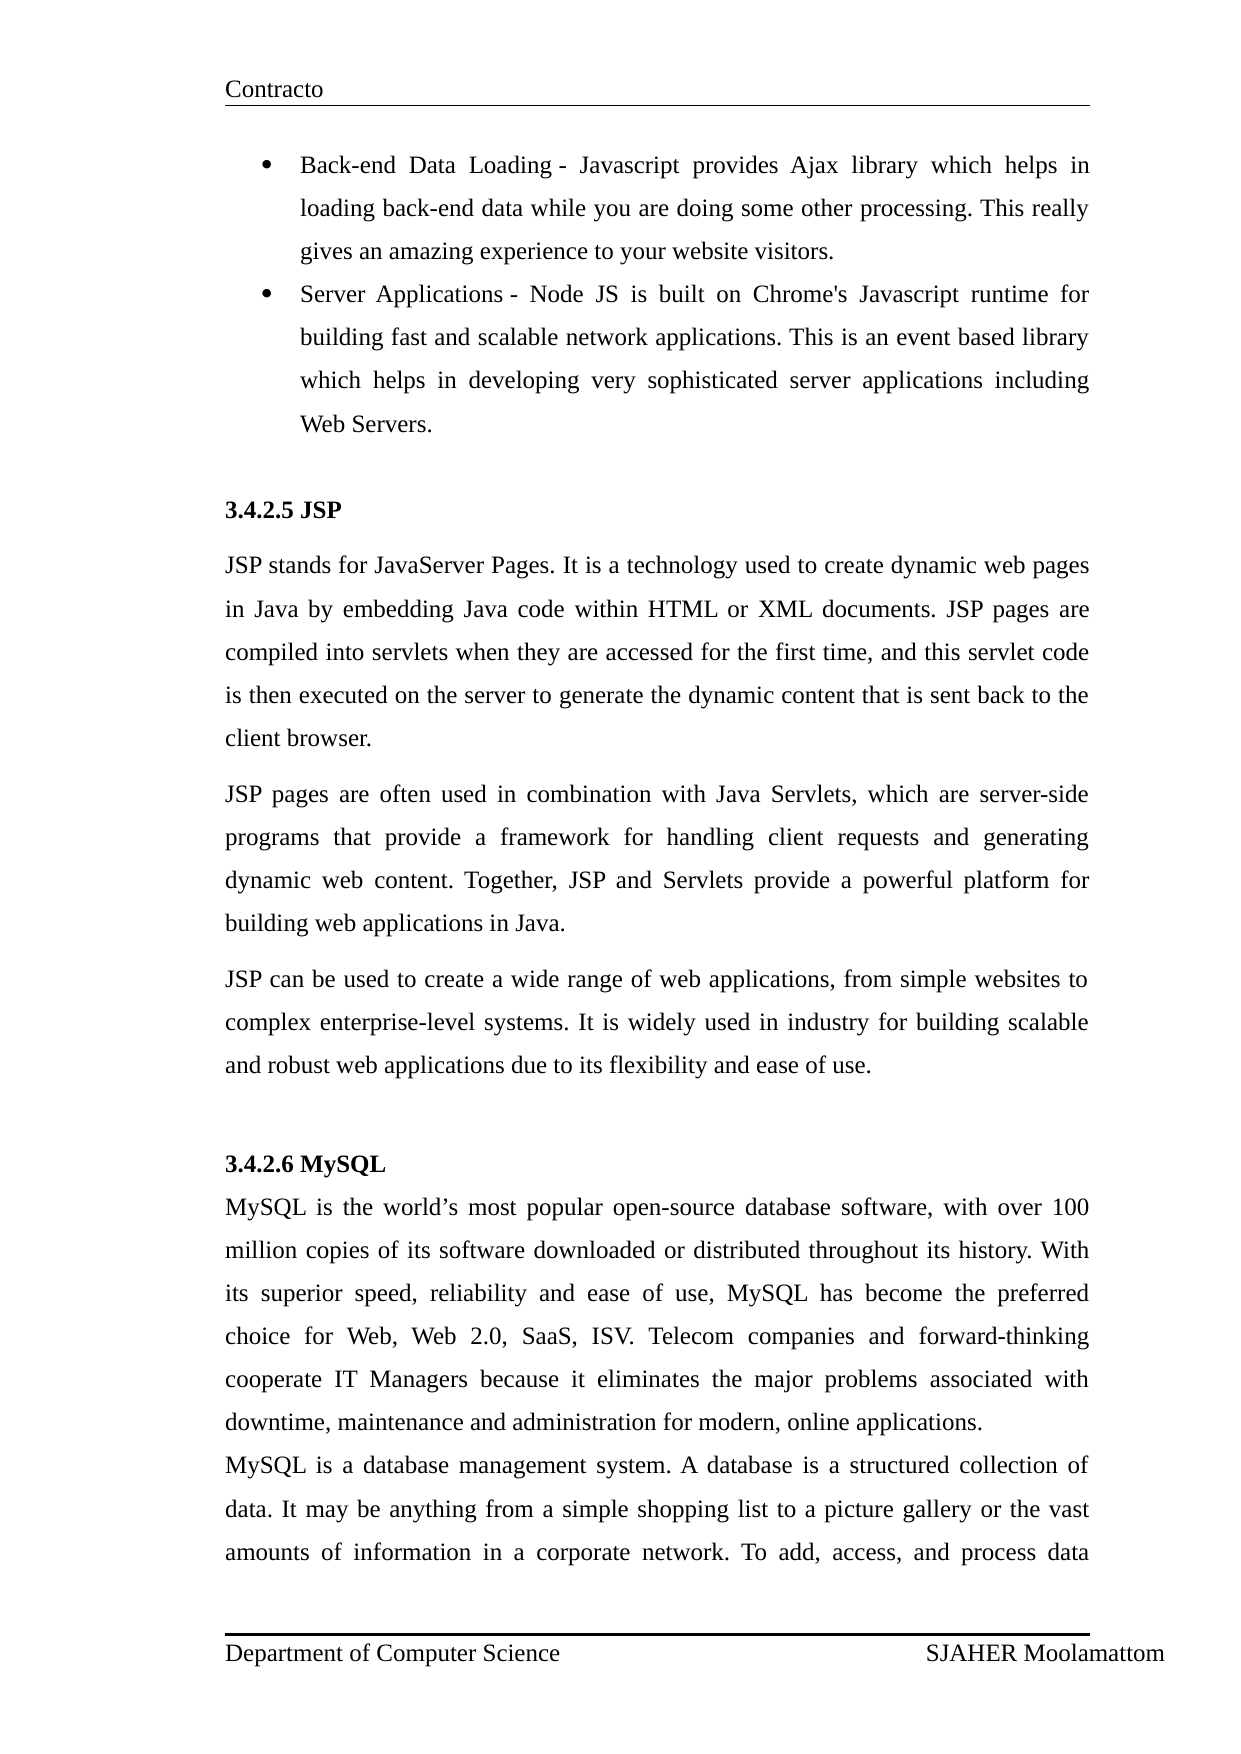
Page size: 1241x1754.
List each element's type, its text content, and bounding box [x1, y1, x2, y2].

text JSP stands for JavaServer Pages. It is a technology used to create dynamic web pages in Java by embedding Java code within HTML or XML documents. JSP pages are compiled into servlets when they are accessed for the first time, and this servlet code is then executed on the server to generate the dynamic content that is sent back to the client browser. [225, 551, 1090, 752]
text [225, 1451, 1090, 1566]
list Back-end Data Loading - Javascript provides Ajax library which helps in loading back-end data while you are doing some other processing. This really gives an amazing experience to your website visitors. [262, 150, 1090, 265]
text JSP can be used to create a wide range of web applications, from simple websites to complex enterprise-level systems. It is widely used in industry for building scalable and robust web applications due to its flexibility and ease of use. [225, 964, 1090, 1079]
text MySQL is the world’s most popular open-source database software, with over 100 million copies of its software downloaded or distributed throughout its history. With its superior speed, reliability and ease of use, MySQL has become the preferred choice for Web, Web 2.0, SaaS, ISV. Telecom companies and forward-thinking cooperate IT Managers because it eliminates the major problems associated with downtime, maintenance and administration for modern, online applications. [225, 1192, 1090, 1436]
text 3.4.2.6 MySQL [225, 1149, 1090, 1177]
text JSP pages are often used in combination with Java Servlets, which are server-side programs that provide a framework for handling client requests and generating dynamic web content. Together, JSP and Servlets provide a powerful platform for building web applications in Java. [225, 779, 1090, 937]
list Server Applications - Node JS is built on Chrome's Javascript runtime for building fast and scalable network applications. This is an event based library which helps in developing very sophisticated server applications including Web Servers. [262, 279, 1090, 437]
text 3.4.2.5 JSP [225, 495, 1090, 524]
